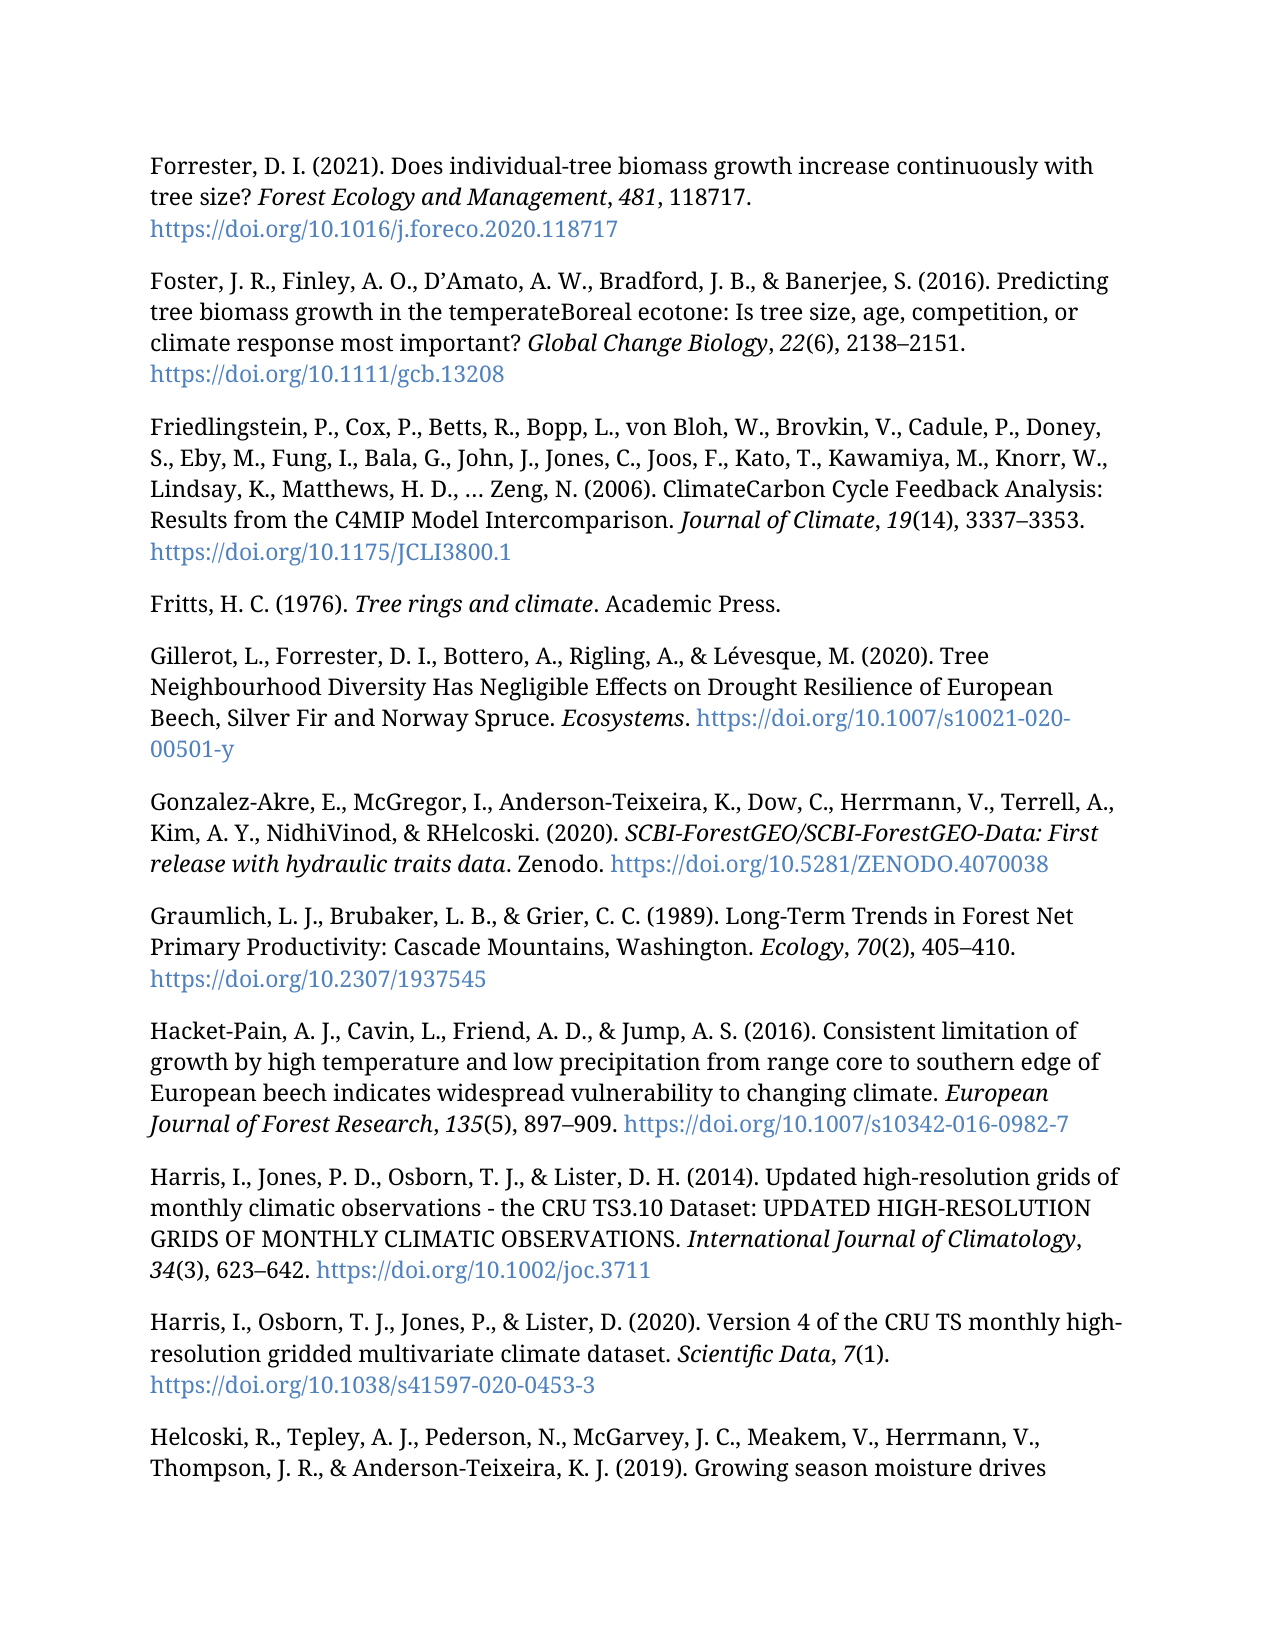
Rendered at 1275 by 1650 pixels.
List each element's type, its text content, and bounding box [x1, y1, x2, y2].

text Gonzalez-Akre, E., McGregor, I., Anderson-Teixeira, K., Dow, C., Herrmann, V., Terrell, A., Kim, A. Y., NidhiVinod, & RHelcoski. (2020). SCBI-ForestGEO/SCBI-ForestGEO-Data: First release with hydraulic traits data. Zenodo. https://doi.org/10.5281/ZENODO.4070038 [150, 785, 1125, 879]
text Hacket-Pain, A. J., Cavin, L., Friend, A. D., & Jump, A. S. (2016). Consistent limitation of growth by high temperature and low precipitation from range core to southern edge of European beech indicates widespread vulnerability to changing climate. European Journal of Forest Research, 135(5), 897–909. https://doi.org/10.1007/s10342-016-0982-7 [150, 1014, 1125, 1139]
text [150, 1421, 1125, 1483]
text Friedlingstein, P., Cox, P., Betts, R., Bopp, L., von Bloh, W., Brovkin, V., Cadule, P., Doney, S., Eby, M., Fung, I., Bala, G., John, J., Jones, C., Joos, F., Kato, T., Kawamiya, M., Knorr, W., Lindsay, K., Matthews, H. D., … Zeng, N. (2006). ClimateCarbon Cycle Feedback Analysis: Results from the C4MIP Model Intercomparison. Journal of Climate, 19(14), 3337–3353. https://doi.org/10.1175/JCLI3800.1 [150, 410, 1125, 567]
text Harris, I., Osborn, T. J., Jones, P., & Lister, D. (2020). Version 4 of the CRU TS monthly high-resolution gridded multivariate climate dataset. Scientific Data, 7(1). https://doi.org/10.1038/s41597-020-0453-3 [150, 1306, 1125, 1400]
text Forrester, D. I. (2021). Does individual-tree biomass growth increase continuously with tree size? Forest Ecology and Management, 481, 118717. https://doi.org/10.1016/j.foreco.2020.118717 [150, 150, 1125, 244]
text Graumlich, L. J., Brubaker, L. B., & Grier, C. C. (1989). Long-Term Trends in Forest Net Primary Productivity: Cascade Mountains, Washington. Ecology, 70(2), 405–410. https://doi.org/10.2307/1937545 [150, 900, 1125, 994]
text Gillerot, L., Forrester, D. I., Bottero, A., Rigling, A., & Lévesque, M. (2020). Tree Neighbourhood Diversity Has Negligible Effects on Drought Resilience of European Beech, Silver Fir and Norway Spruce. Ecosystems. https://doi.org/10.1007/s10021-020-00501-y [150, 639, 1125, 764]
text Fritts, H. C. (1976). Tree rings and climate. Academic Press. [150, 587, 1125, 619]
text Harris, I., Jones, P. D., Osborn, T. J., & Lister, D. H. (2014). Updated high-resolution grids of monthly climatic observations - the CRU TS3.10 Dataset: UPDATED HIGH-RESOLUTION GRIDS OF MONTHLY CLIMATIC OBSERVATIONS. International Journal of Climatology, 34(3), 623–642. https://doi.org/10.1002/joc.3711 [150, 1160, 1125, 1285]
text Foster, J. R., Finley, A. O., D’Amato, A. W., Bradford, J. B., & Banerjee, S. (2016). Predicting tree biomass growth in the temperateBoreal ecotone: Is tree size, age, competition, or climate response most important? Global Change Biology, 22(6), 2138–2151. https://doi.org/10.1111/gcb.13208 [150, 264, 1125, 389]
